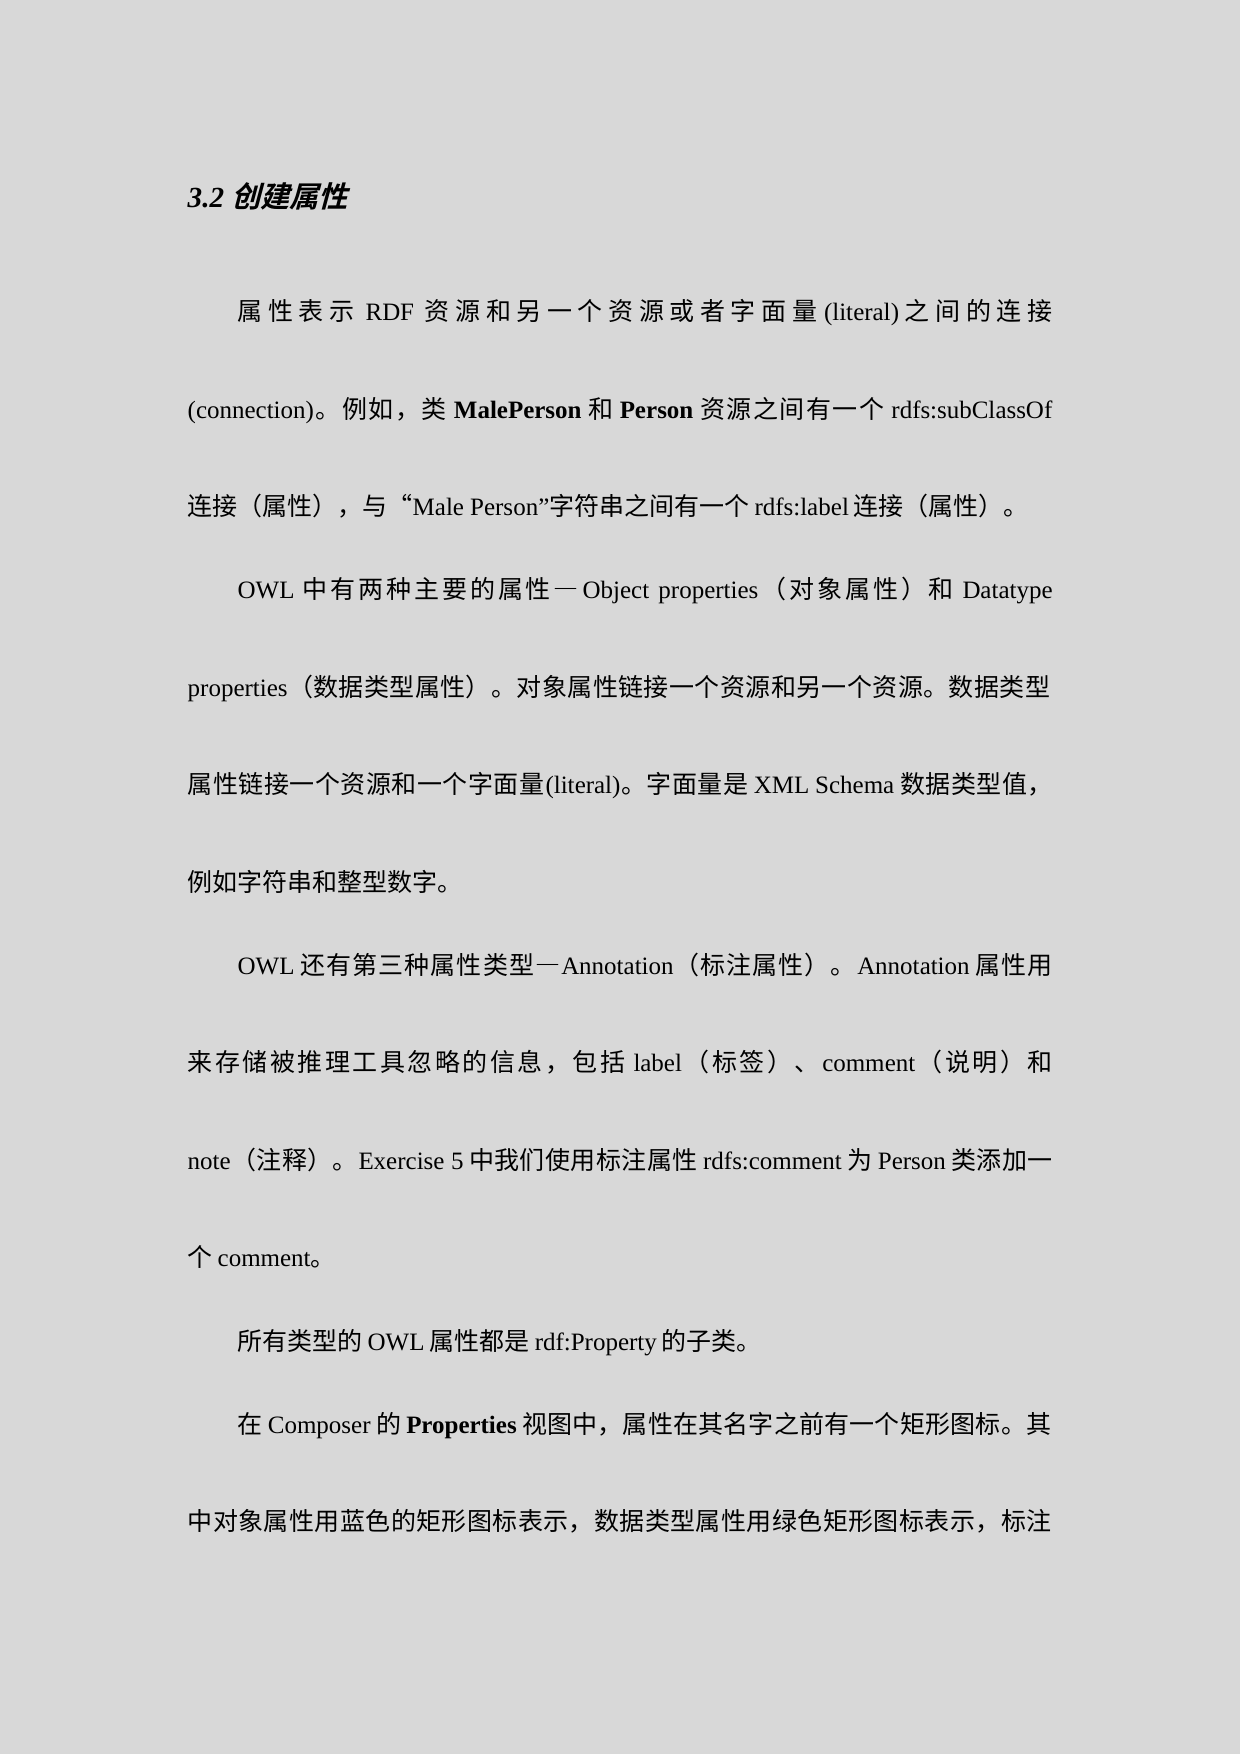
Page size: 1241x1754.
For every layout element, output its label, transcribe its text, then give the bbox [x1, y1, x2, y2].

text OWL中有两种主要的属性—Object properties（对象属性）和Datatype properties（数据类型属性）。对象属性链接一个资源和另一个资源。数据类型属性链接一个资源和一个字面量(literal)。字面量是XML Schema数据类型值，例如字符串和整型数字。 [187, 555, 1053, 913]
text OWL还有第三种属性类型—Annotation（标注属性）。Annotation属性用来存储被推理工具忽略的信息，包括label（标签）、comment（说明）和note（注释）。Exercise 5中我们使用标注属性rdfs:comment为Person类添加一个comment。 [187, 931, 1053, 1288]
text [187, 1390, 1053, 1552]
text 所有类型的OWL属性都是rdf:Property的子类。 [187, 1307, 1053, 1372]
text 3.2 创建属性 [187, 162, 1053, 227]
text 属性表示RDF资源和另一个资源或者字面量(literal)之间的连接(connection)。例如，类MalePerson和Person资源之间有一个rdfs:subClassOf连接（属性），与“Male Person”字符串之间有一个rdfs:label连接（属性）。 [187, 277, 1053, 537]
